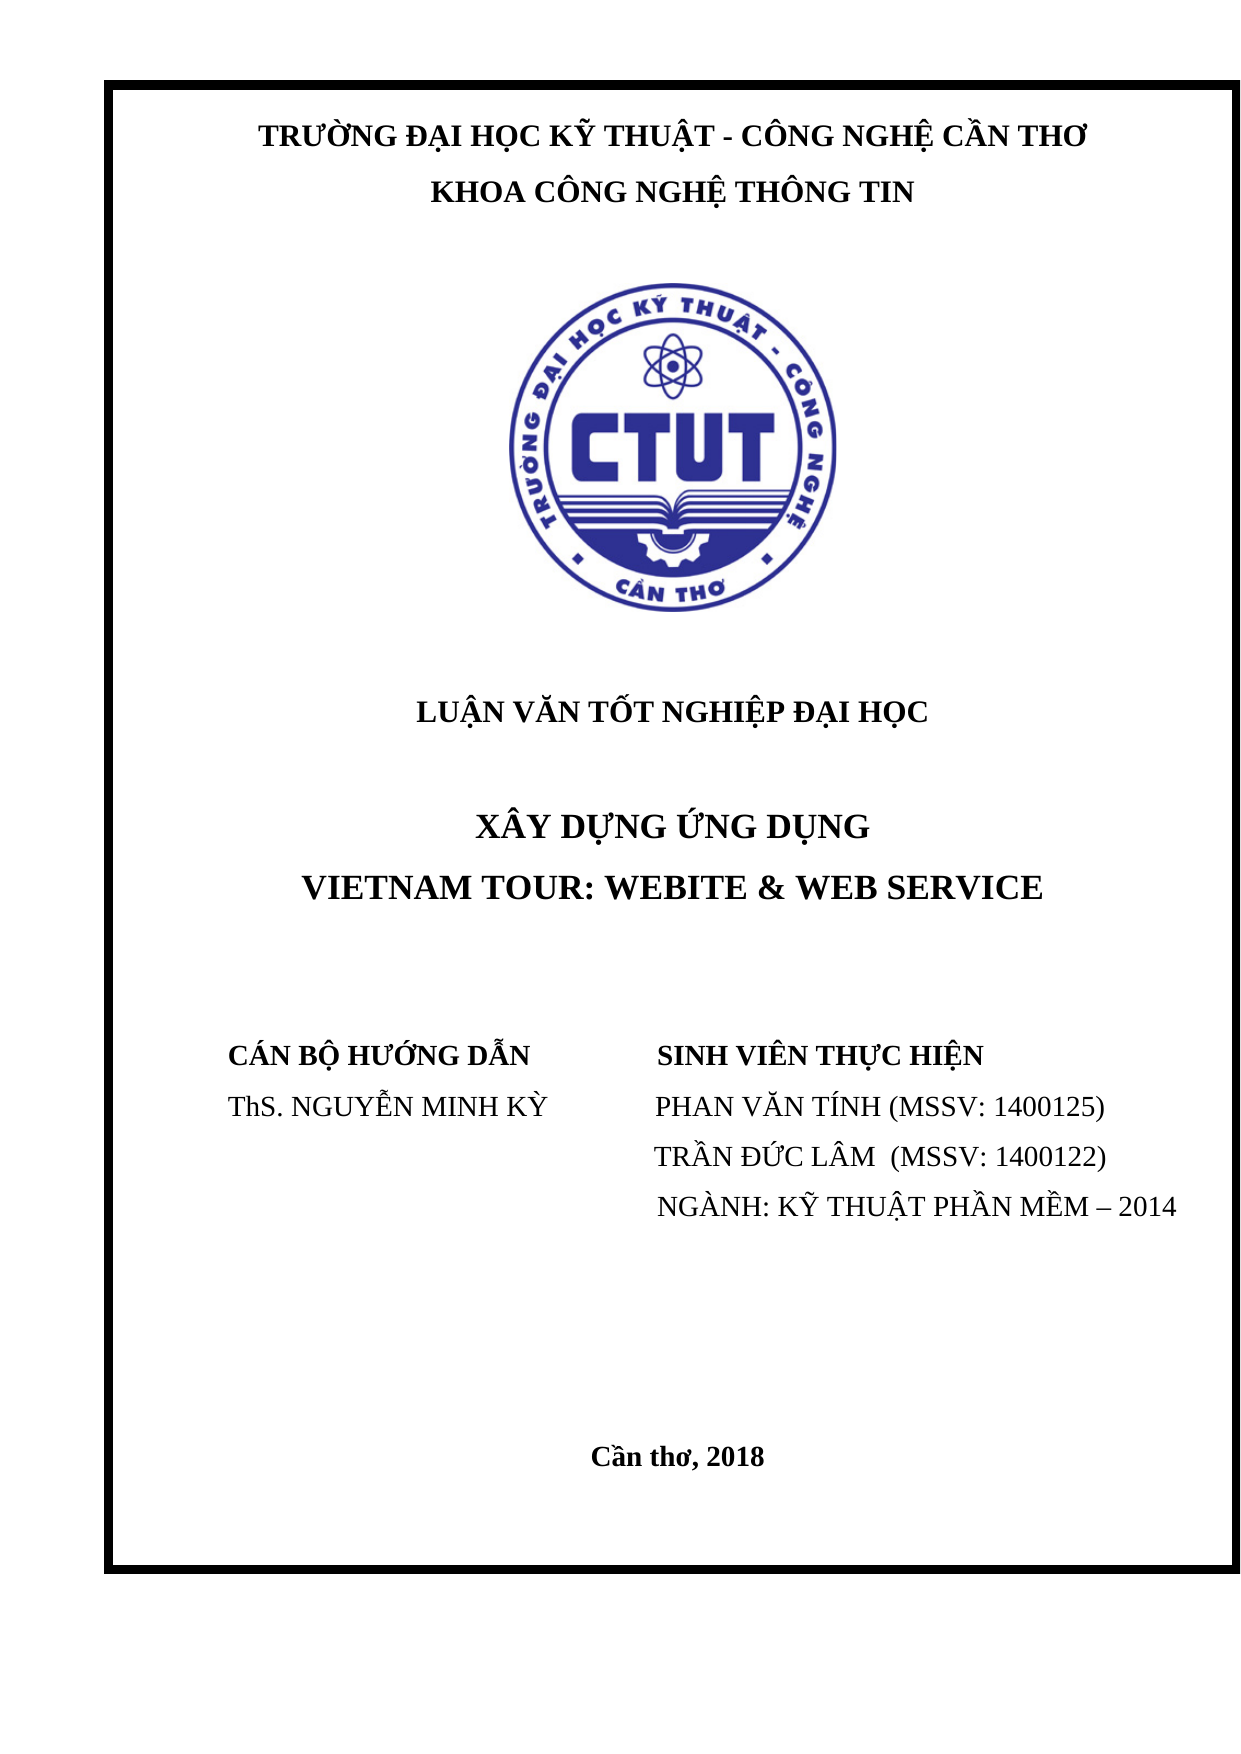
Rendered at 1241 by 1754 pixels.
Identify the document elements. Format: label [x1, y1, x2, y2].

picture [509, 283, 837, 612]
